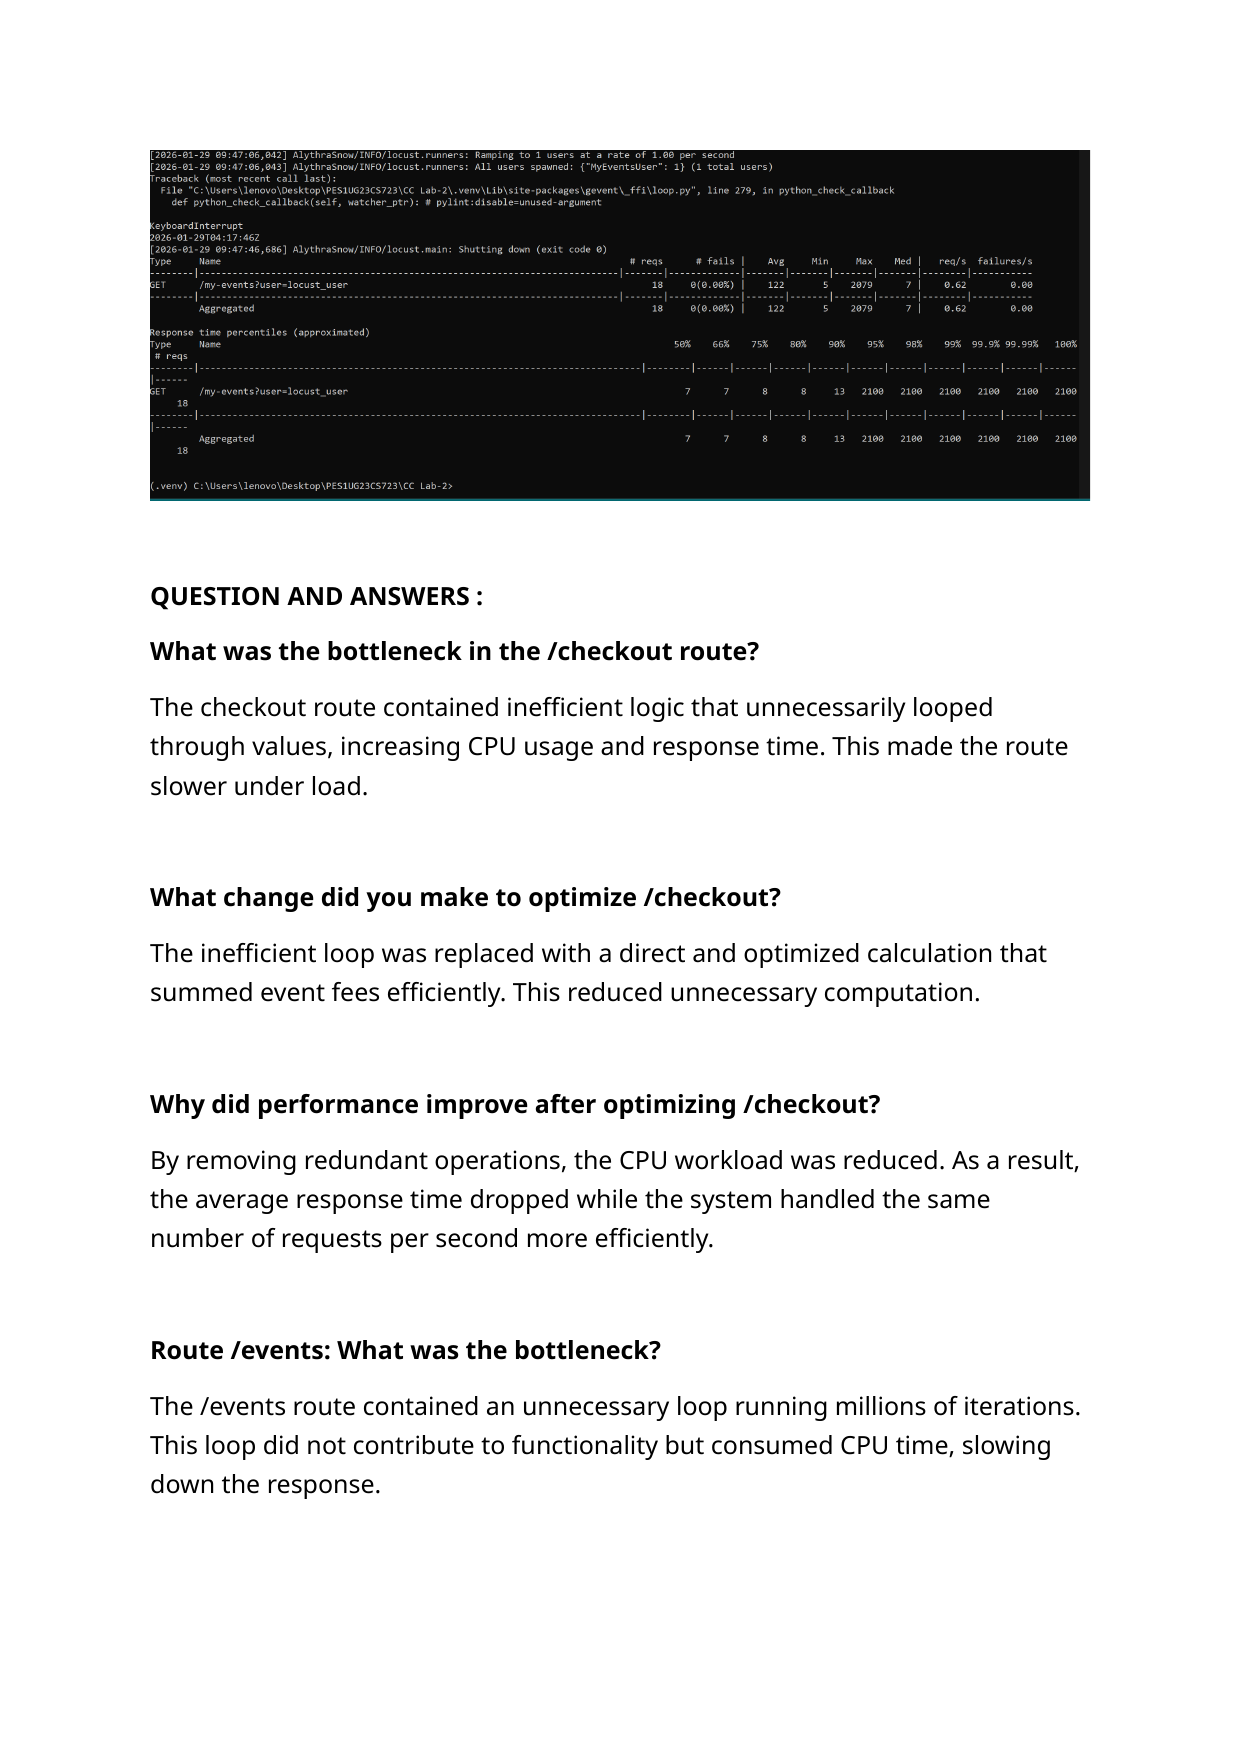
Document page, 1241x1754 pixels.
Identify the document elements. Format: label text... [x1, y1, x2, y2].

text The checkout route contained inefficient logic that unnecessarily looped through values, increasing CPU usage and response time. This made the route slower under load. [150, 690, 1090, 802]
picture [150, 150, 1091, 501]
text By removing redundant operations, the CPU workload was reduced. As a result, the average response time dropped while the system handled the same number of requests per second more efficiently. [150, 1142, 1090, 1255]
text Route /events: What was the bottleneck? [150, 1332, 1090, 1366]
text What was the bottleneck in the /checkout route? [150, 634, 1090, 668]
text Why did performance improve after optimizing /checkout? [150, 1087, 1090, 1121]
text The /events route contained an unnecessary loop running millions of iterations. This loop did not contribute to functionality but consumed CPU time, slowing down the response. [150, 1388, 1090, 1501]
text The inefficient loop was replaced with a direct and optimized calculation that summed event fees efficiently. This reduced unnecessary computation. [150, 936, 1090, 1009]
text What change did you make to optimize /checkout? [150, 880, 1090, 914]
text QUESTION AND ANSWERS : [150, 578, 1090, 612]
